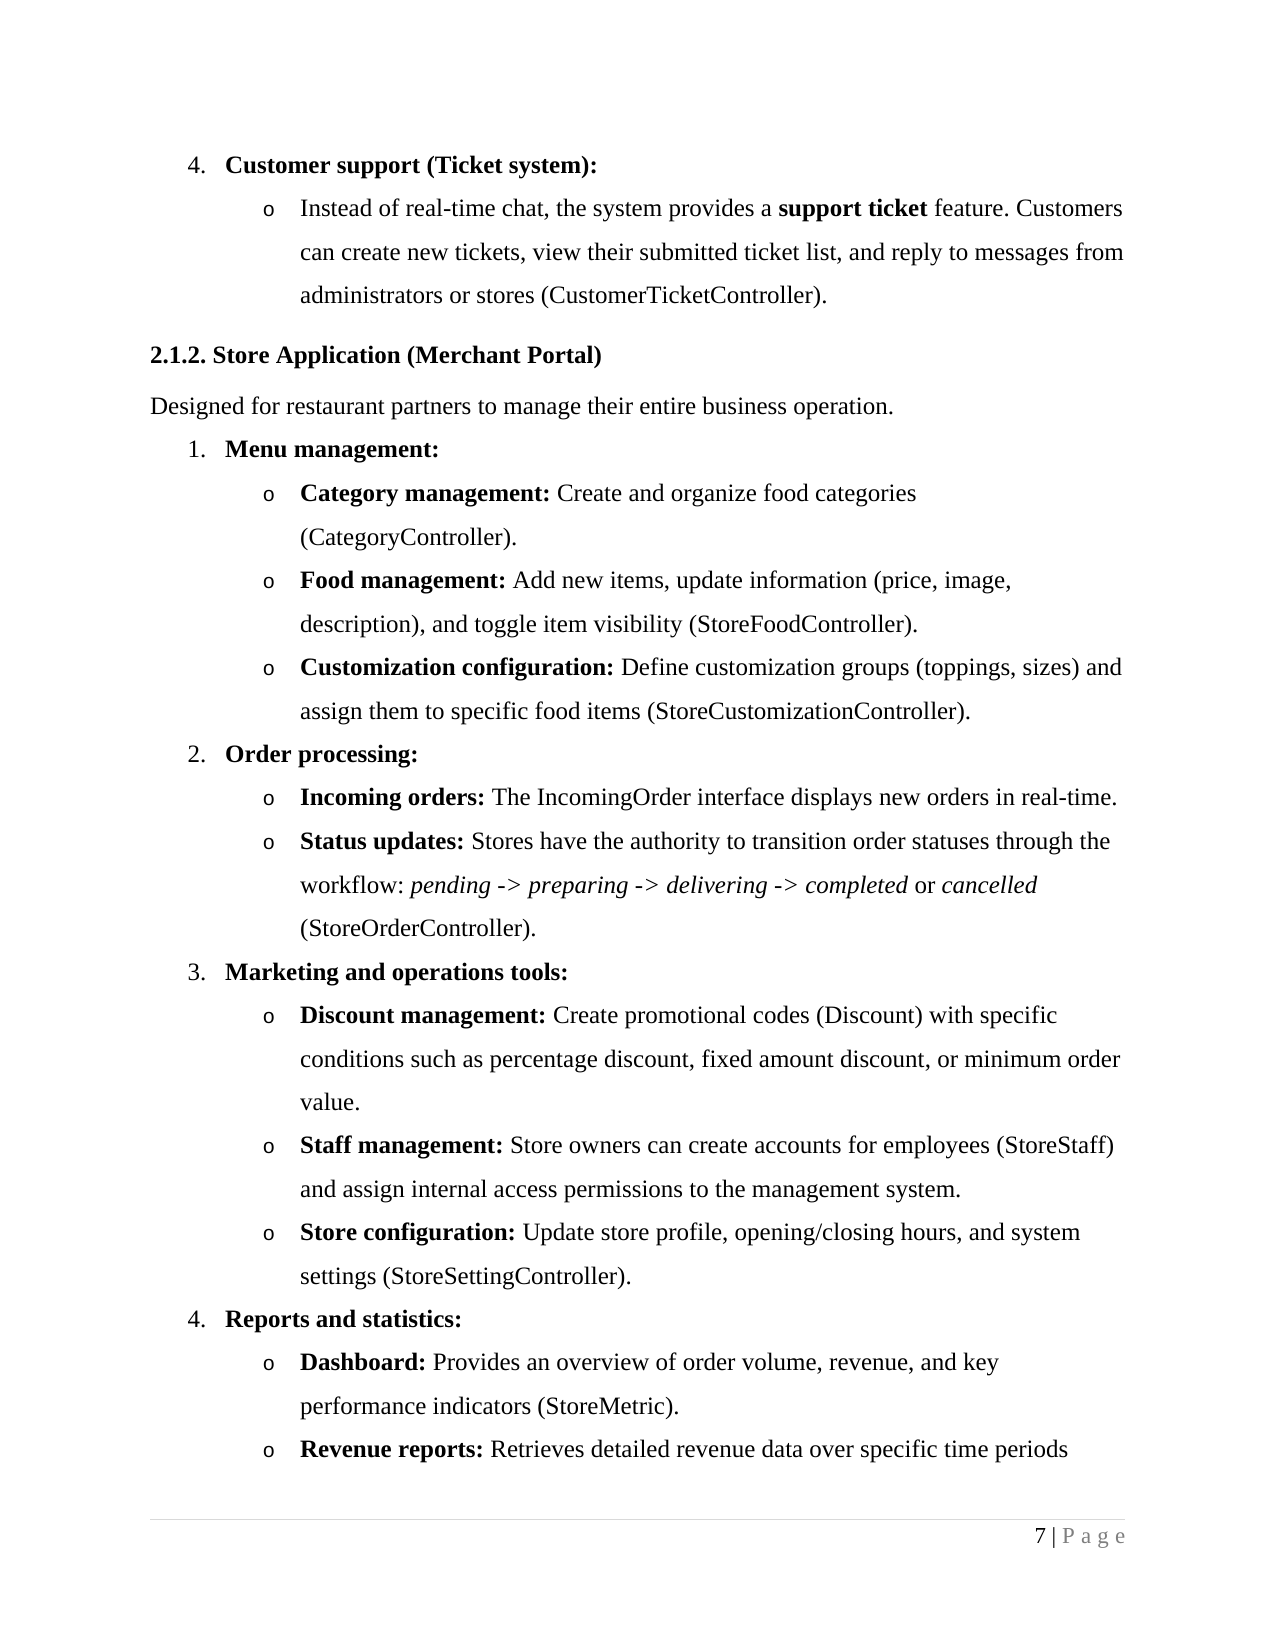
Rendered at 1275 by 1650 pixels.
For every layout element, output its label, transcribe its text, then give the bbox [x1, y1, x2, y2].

text Designed for restaurant partners to manage their entire business operation. [150, 391, 1125, 420]
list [262, 1434, 1125, 1464]
list Discount management: Create promotional codes (Discount) with specific conditions such as percentage discount, fixed amount discount, or minimum order value. [262, 1000, 1125, 1116]
list Instead of real-time chat, the system provides a support ticket feature. Customers can create new tickets, view their submitted ticket list, and reply to messages from administrators or stores (CustomerTicketController). [262, 193, 1125, 309]
list Staff management: Store owners can create accounts for employees (StoreStaff) and assign internal access permissions to the management system. [262, 1130, 1125, 1203]
list Order processing: [187, 739, 1125, 768]
list Menu management: [187, 434, 1125, 463]
list Store configuration: Update store profile, opening/closing hours, and system settings (StoreSettingController). [262, 1217, 1125, 1290]
list Dashboard: Provides an overview of order volume, revenue, and key performance indicators (StoreMetric). [262, 1347, 1125, 1420]
list Status updates: Stores have the authority to transition order statuses through the workflow: pending -> preparing -> delivering -> completed or cancelled (StoreOrderController). [262, 826, 1125, 942]
list Marketing and operations tools: [187, 957, 1125, 985]
subtitle 2.1.2. Store Application (Merchant Portal) [150, 340, 1125, 369]
list Food management: Add new items, update information (price, image, description), and toggle item visibility (StoreFoodController). [262, 565, 1125, 637]
list Customer support (Ticket system): [187, 150, 1125, 179]
list Customization configuration: Define customization groups (toppings, sizes) and assign them to specific food items (StoreCustomizationController). [262, 652, 1125, 724]
list Incoming orders: The IncomingOrder interface displays new orders in real-time. [262, 782, 1125, 812]
list Reports and statistics: [187, 1304, 1125, 1333]
list Category management: Create and organize food categories (CategoryController). [262, 478, 1125, 550]
